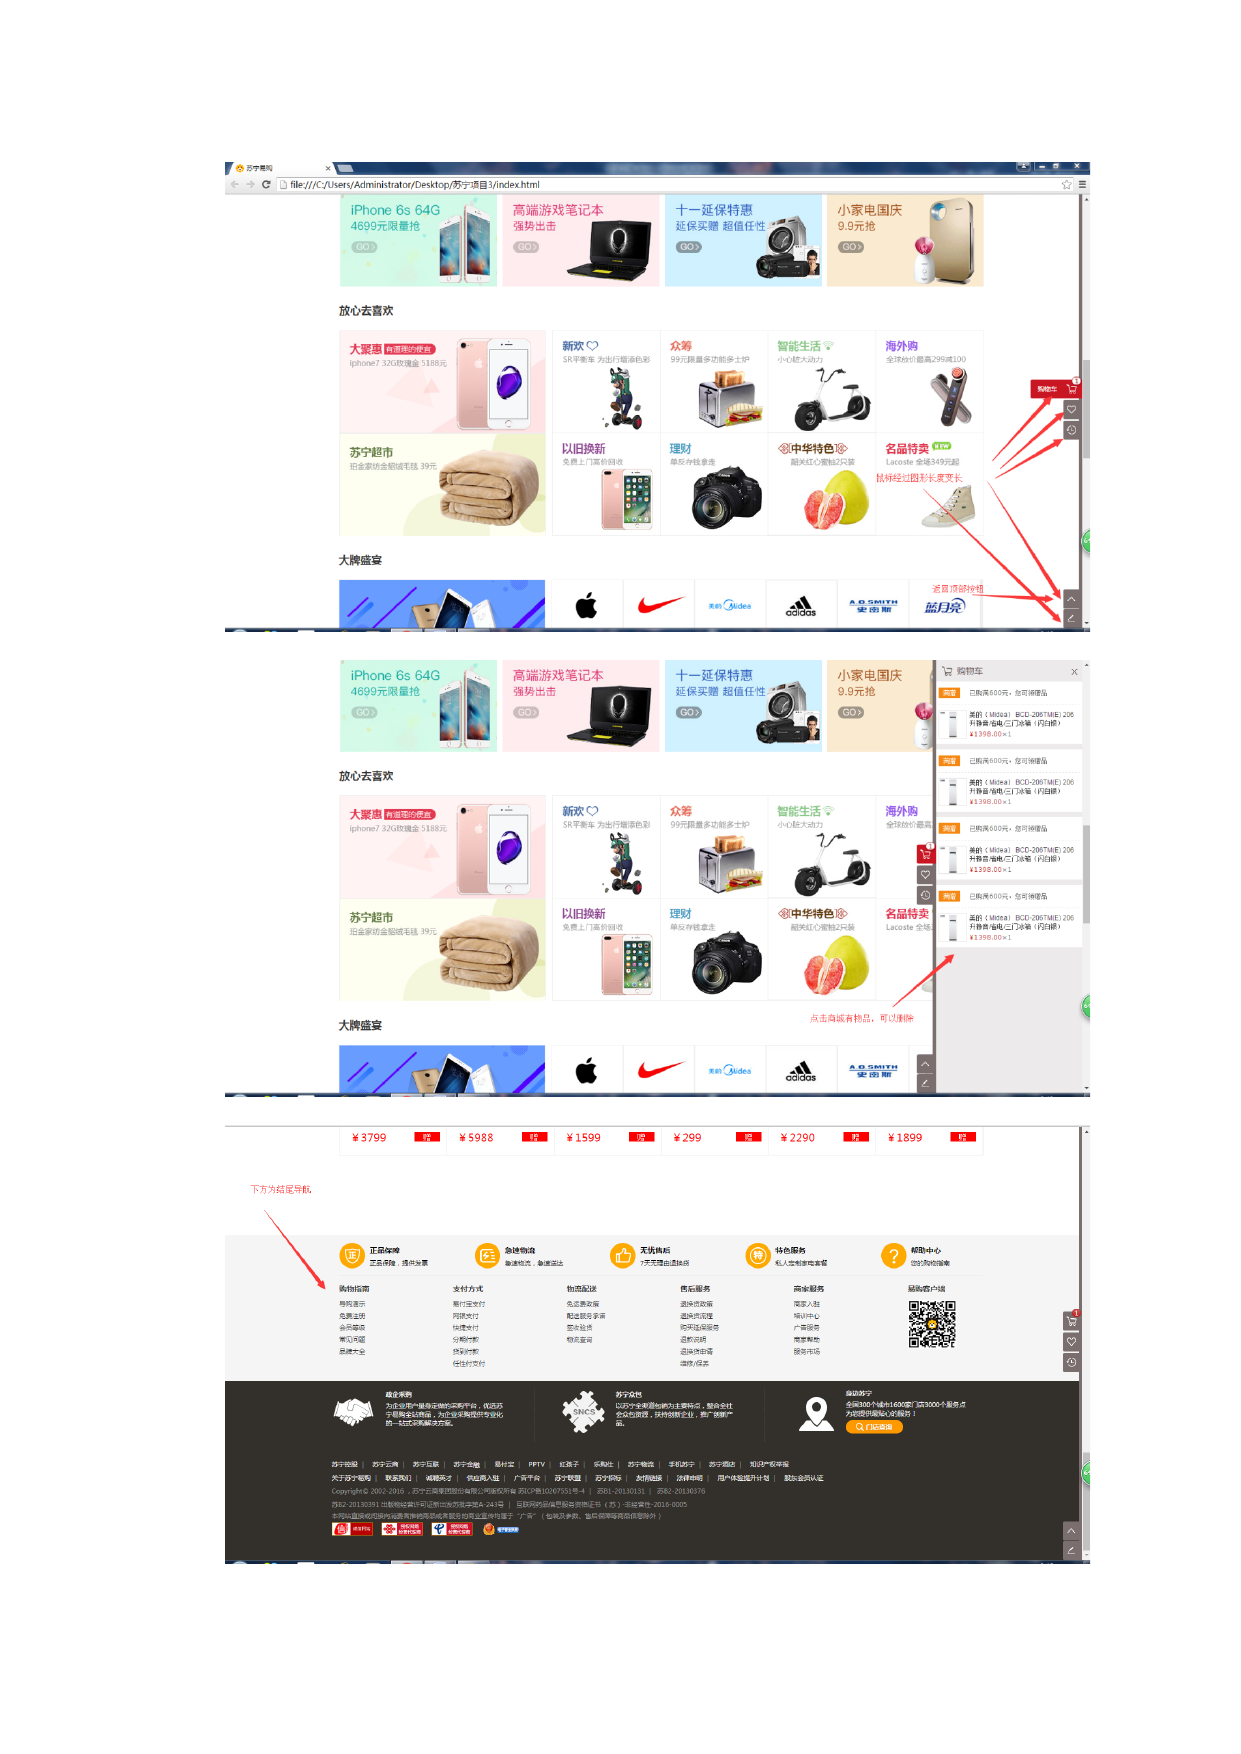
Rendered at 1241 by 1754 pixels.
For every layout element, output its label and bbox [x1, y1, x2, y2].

picture [225, 162, 1091, 632]
picture [225, 660, 1091, 1097]
picture [225, 1125, 1091, 1564]
